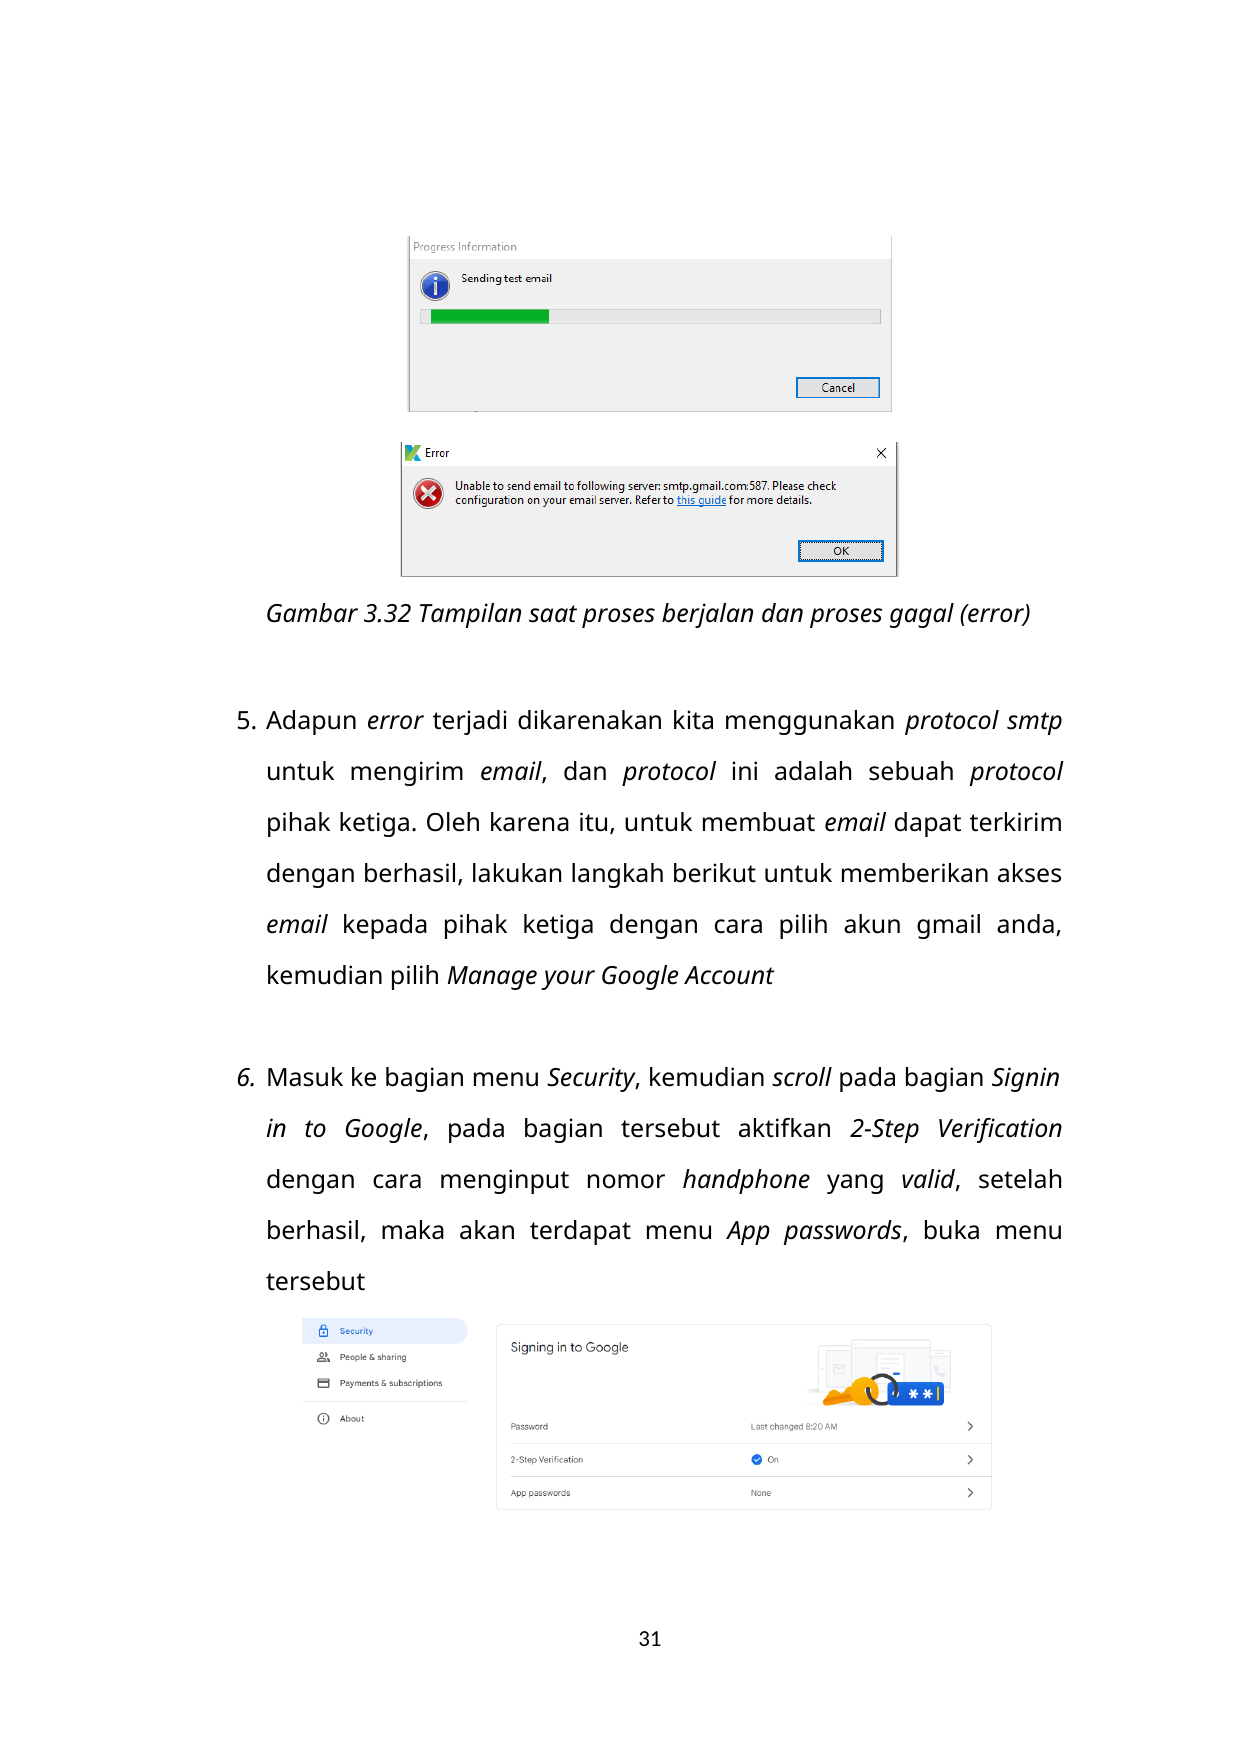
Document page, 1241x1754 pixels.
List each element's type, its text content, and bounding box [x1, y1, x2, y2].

list Masuk ke bagian menu Security, kemudian scroll pada bagian Signin in to Google, pada bagian tersebut aktifkan 2-Step Verification dengan cara menginput nomor handphone yang valid, setelah berhasil, maka akan terdapat menu App passwords, buka menu tersebut [236, 1060, 1063, 1298]
picture [407, 236, 892, 412]
picture [400, 442, 899, 577]
text Gambar 3.32 Tampilan saat proses berjalan dan proses gagal (error) [236, 596, 1063, 629]
list Adapun error terjadi dikarenakan kita menggunakan protocol smtp untuk mengirim email, dan protocol ini adalah sebuah protocol pihak ketiga. Oleh karena itu, untuk membuat email dapat terkirim dengan berhasil, lakukan langkah berikut untuk memberikan akses email kepada pihak ketiga dengan cara pilih akun gmail anda, kemudian pilih Manage your Google Account [236, 702, 1063, 992]
picture [302, 1315, 997, 1515]
